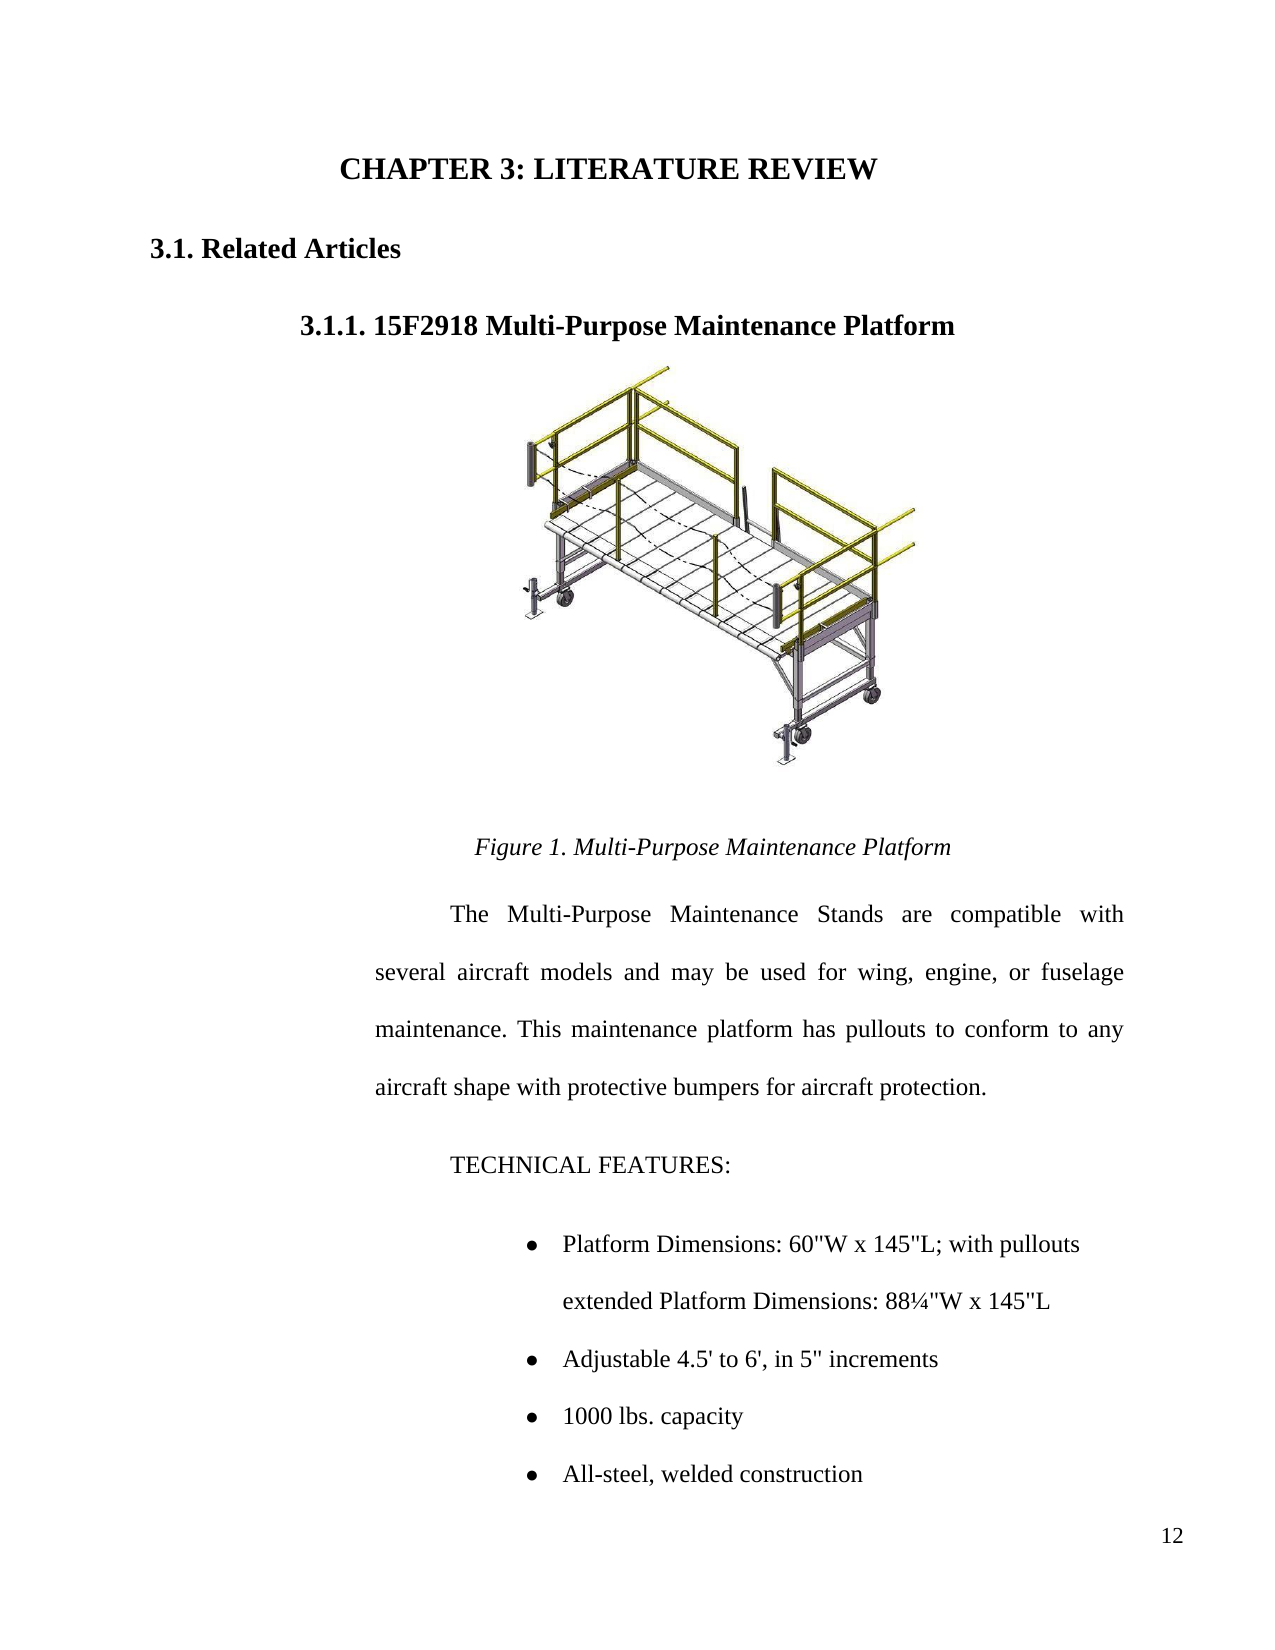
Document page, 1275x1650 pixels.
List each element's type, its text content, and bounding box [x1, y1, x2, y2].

text The Multi-Purpose Maintenance Stands are compatible with several aircraft models and may be used for wing, engine, or fuselage maintenance. This maintenance platform has pullouts to conform to any aircraft shape with protective bumpers for aircraft protection. [375, 899, 1125, 1101]
list All-steel, welded construction [525, 1459, 1183, 1487]
picture [518, 360, 924, 772]
subtitle Related Articles [150, 231, 1183, 265]
text TECHNICAL FEATURES: [450, 1150, 1183, 1179]
list Platform Dimensions: 60"W x 145"L; with pullouts extended Platform Dimensions: 88¼"W x 145"L [525, 1229, 1124, 1315]
subtitle 15F2918 Multi-Purpose Maintenance Platform [300, 308, 1183, 342]
list 1000 lbs. capacity [525, 1401, 1183, 1430]
list Adjustable 4.5' to 6', in 5" increments [525, 1344, 1183, 1372]
text Figure 1. Multi-Purpose Maintenance Platform [474, 832, 1183, 861]
subtitle CHAPTER 3: LITERATURE REVIEW [92, 150, 1126, 186]
